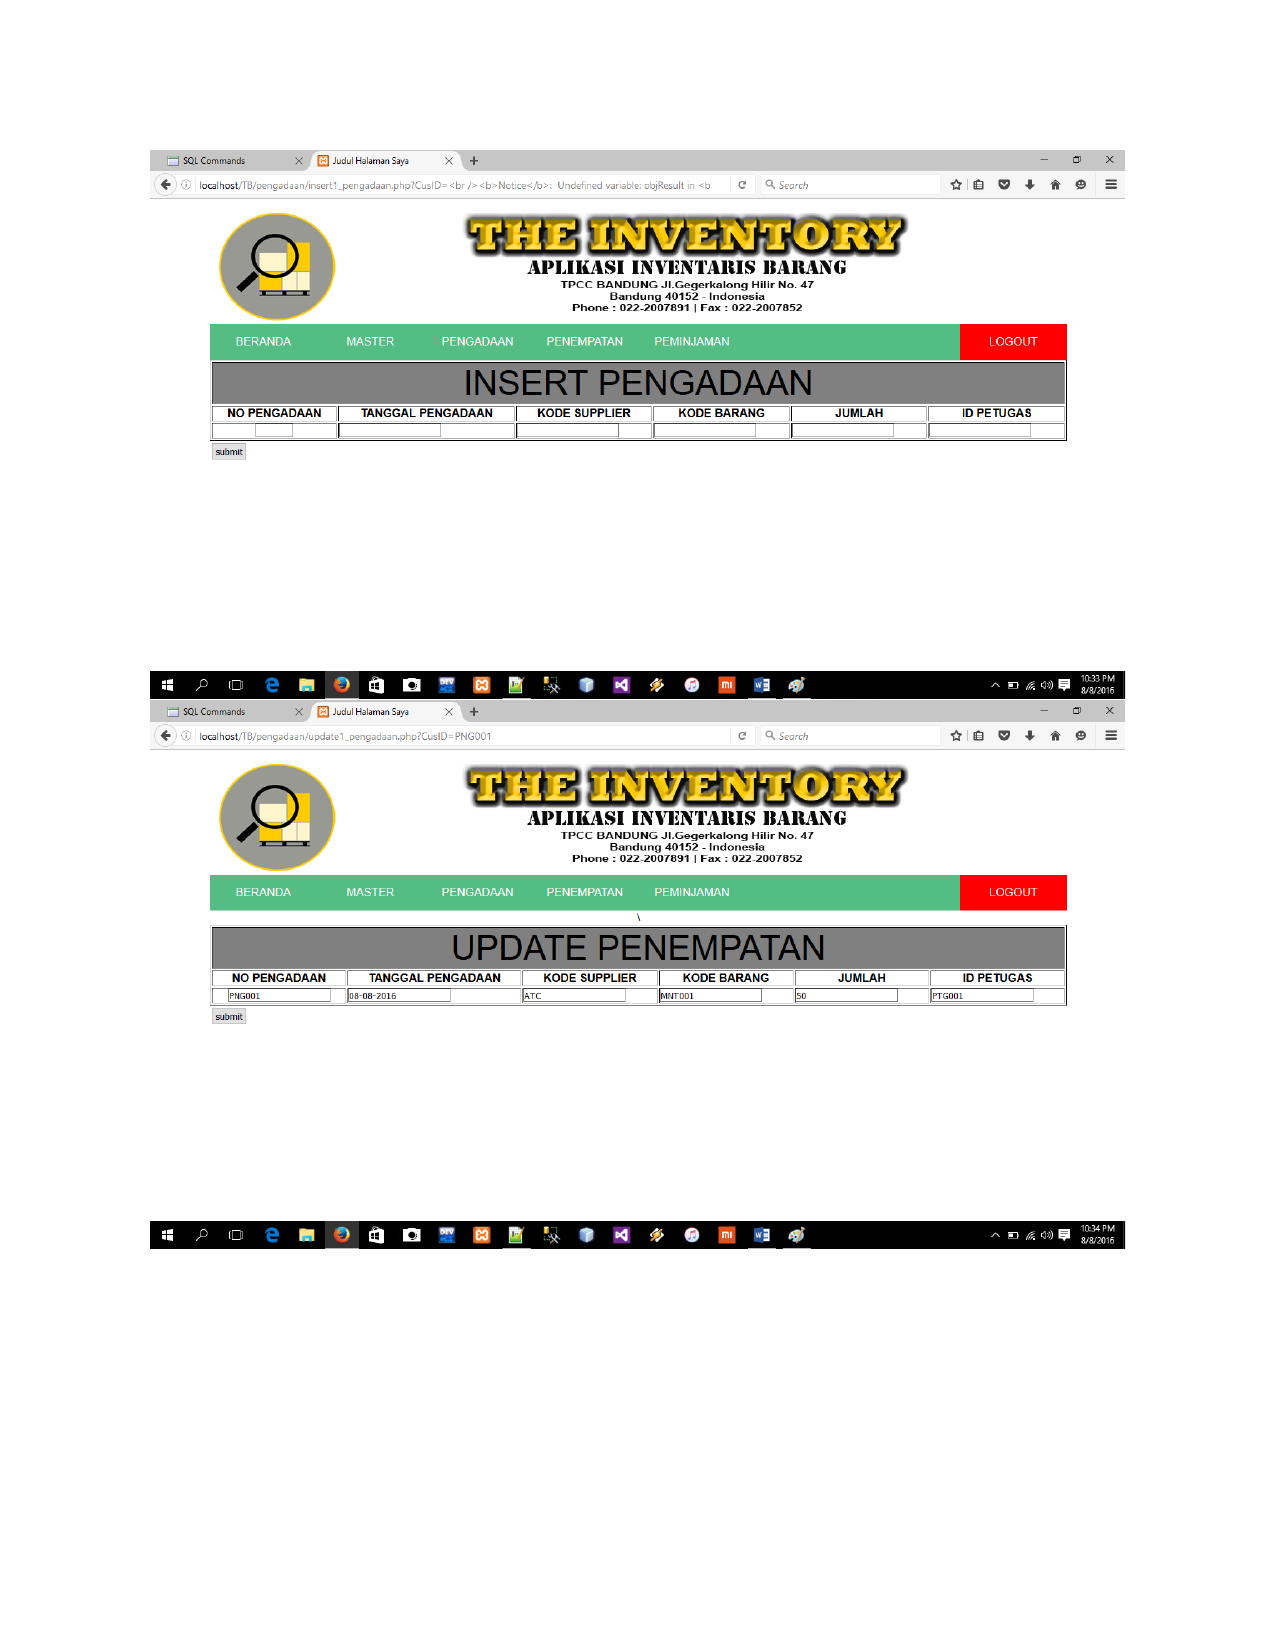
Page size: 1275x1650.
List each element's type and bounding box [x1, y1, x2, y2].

picture [150, 700, 1125, 1249]
picture [150, 150, 1125, 699]
